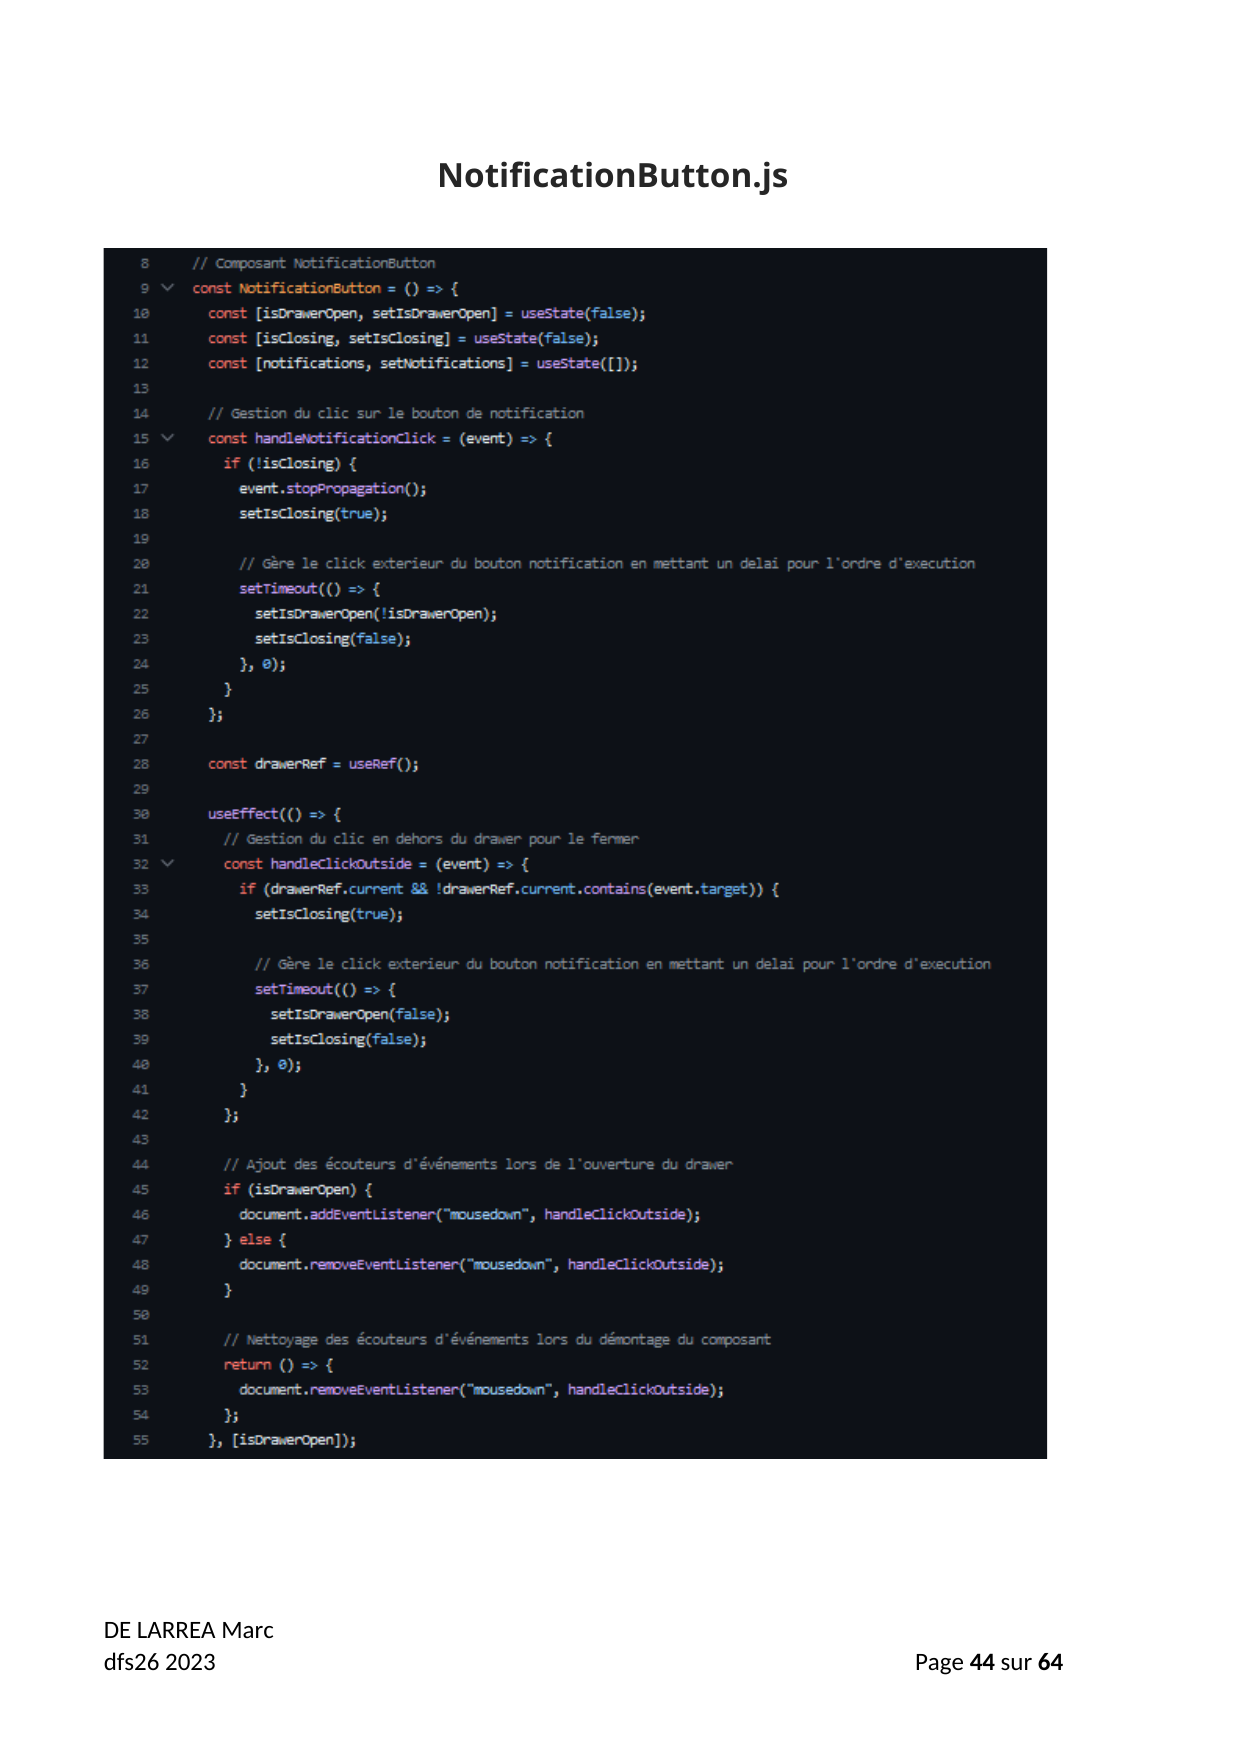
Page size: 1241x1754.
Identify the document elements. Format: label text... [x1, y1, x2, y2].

subtitle NotificationButton.js [103, 152, 1122, 197]
picture [103, 248, 1048, 1459]
